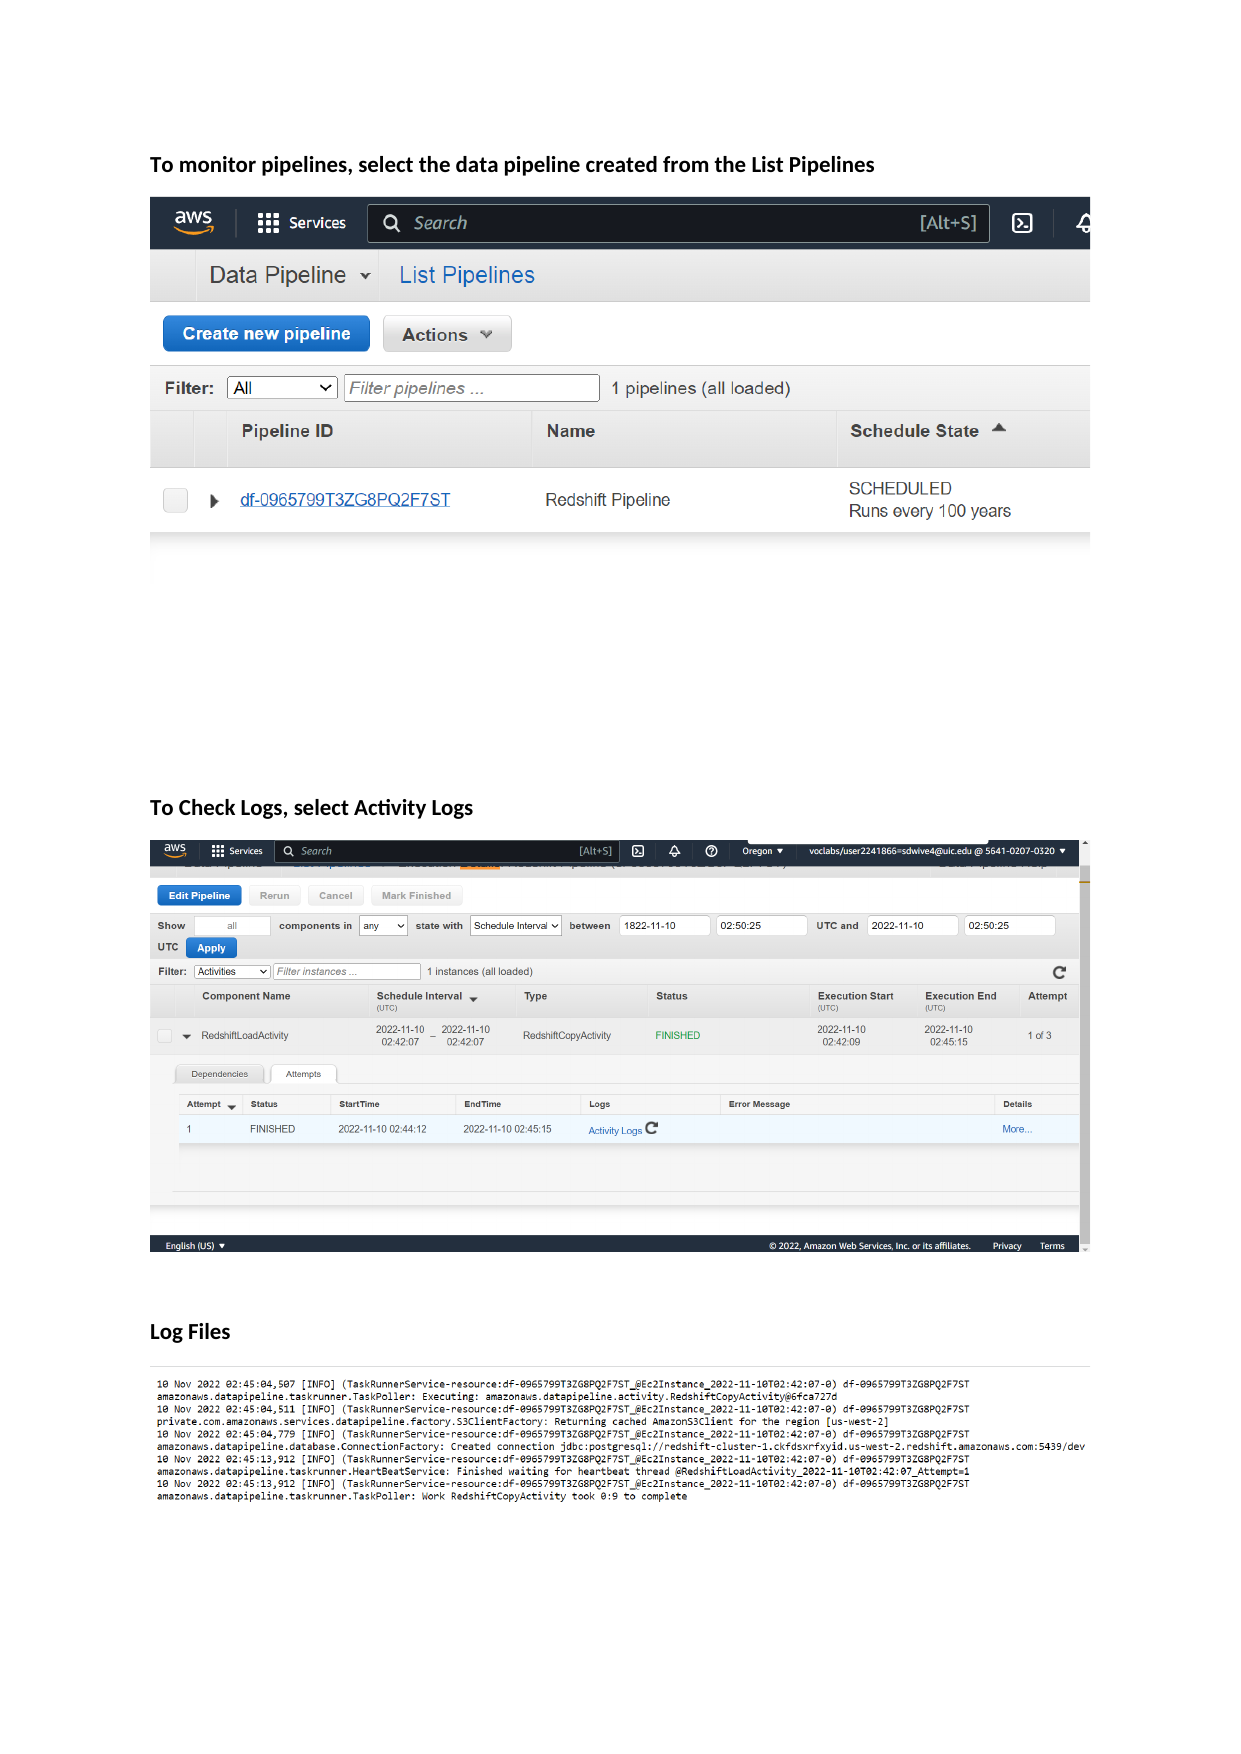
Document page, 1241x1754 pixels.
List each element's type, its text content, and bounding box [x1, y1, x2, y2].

text Log Files [150, 1317, 1090, 1345]
picture [150, 1363, 1091, 1560]
picture [150, 196, 1091, 775]
text To monitor pipelines, select the data pipeline created from the List Pipelines [150, 150, 1090, 178]
picture [150, 840, 1091, 1252]
text To Check Logs, select Activity Logs [150, 793, 1090, 821]
